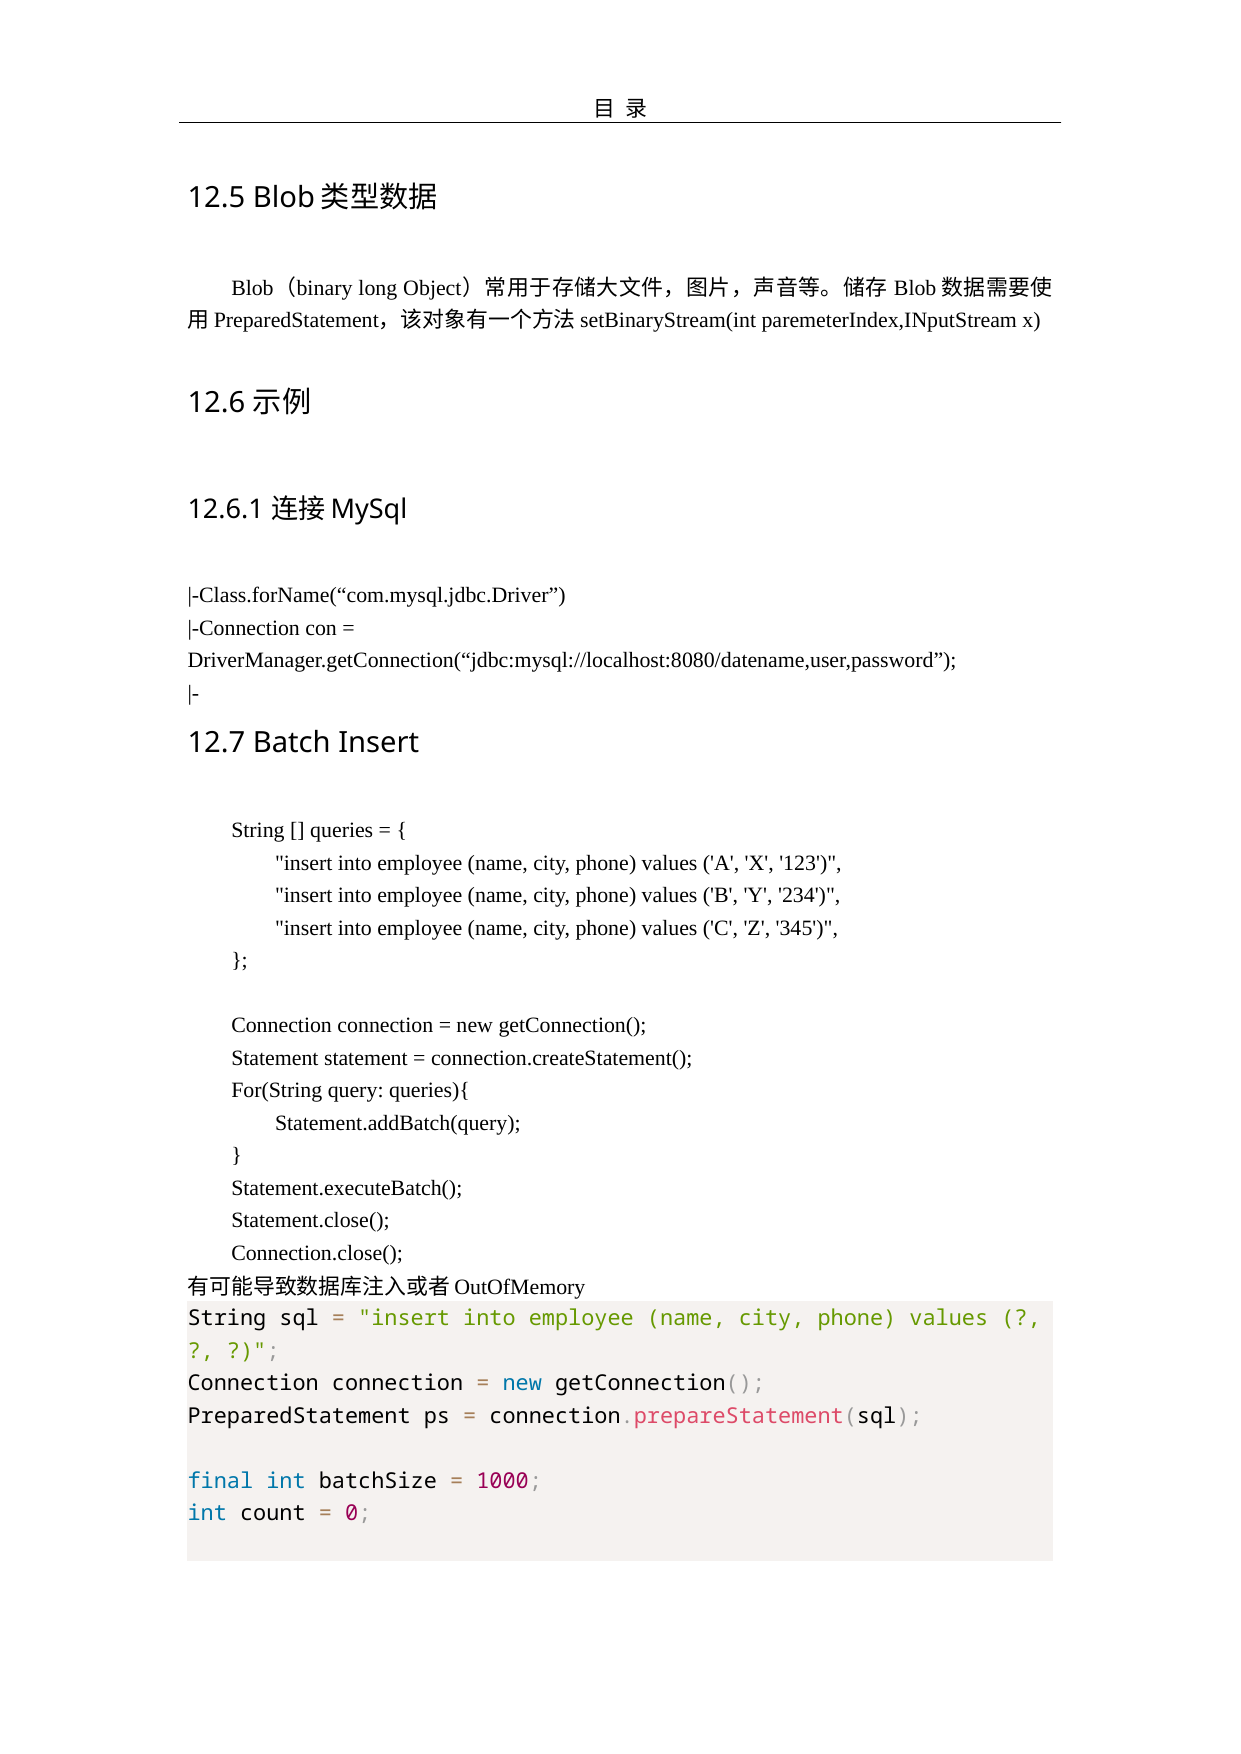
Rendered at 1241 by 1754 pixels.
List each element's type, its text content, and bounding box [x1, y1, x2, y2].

text String sql = "insert into employee (name, city, phone) values (?, ?, ?)"; [187, 1301, 1053, 1366]
text |-Class.forName(“com.mysql.jdbc.Driver”) [187, 579, 1053, 611]
subtitle Batch Insert [187, 709, 1053, 774]
text } [187, 1138, 1053, 1171]
text PreparedStatement ps = connection.prepareStatement(sql); [187, 1398, 1053, 1431]
text Statement.close(); [187, 1203, 1053, 1236]
text Blob（binary long Object）常用于存储大文件，图片，声音等。储存Blob数据需要使用PreparedStatement，该对象有一个方法setBinaryStream(int paremeterIndex,INputStream x) [187, 269, 1053, 334]
subtitle Blob类型数据 [187, 162, 1053, 227]
text }; [187, 943, 1053, 976]
text Connection connection = new getConnection(); [187, 1008, 1053, 1041]
subtitle 示例 [187, 367, 1053, 432]
text |-Connection con = DriverManager.getConnection(“jdbc:mysql://localhost:8080/datename,user,password”); [187, 611, 1053, 676]
text Connection.close(); [187, 1236, 1053, 1268]
text "insert into employee (name, city, phone) values ('B', 'Y', '234')", [187, 878, 1053, 911]
text final int batchSize = 1000; [187, 1463, 1053, 1496]
text For(String query: queries){ [187, 1073, 1053, 1106]
text "insert into employee (name, city, phone) values ('C', 'Z', '345')", [187, 911, 1053, 943]
text "insert into employee (name, city, phone) values ('A', 'X', '123')", [187, 846, 1053, 878]
text 有可能导致数据库注入或者OutOfMemory [187, 1268, 1053, 1301]
text String [] queries = { [187, 813, 1053, 846]
text int count = 0; [187, 1496, 1053, 1528]
text Statement.executeBatch(); [187, 1171, 1053, 1203]
subtitle 连接MySql [187, 474, 1053, 539]
text |- [187, 676, 1053, 709]
text Connection connection = new getConnection(); [187, 1366, 1053, 1398]
text Statement statement = connection.createStatement(); [187, 1041, 1053, 1073]
text Statement.addBatch(query); [187, 1106, 1053, 1138]
